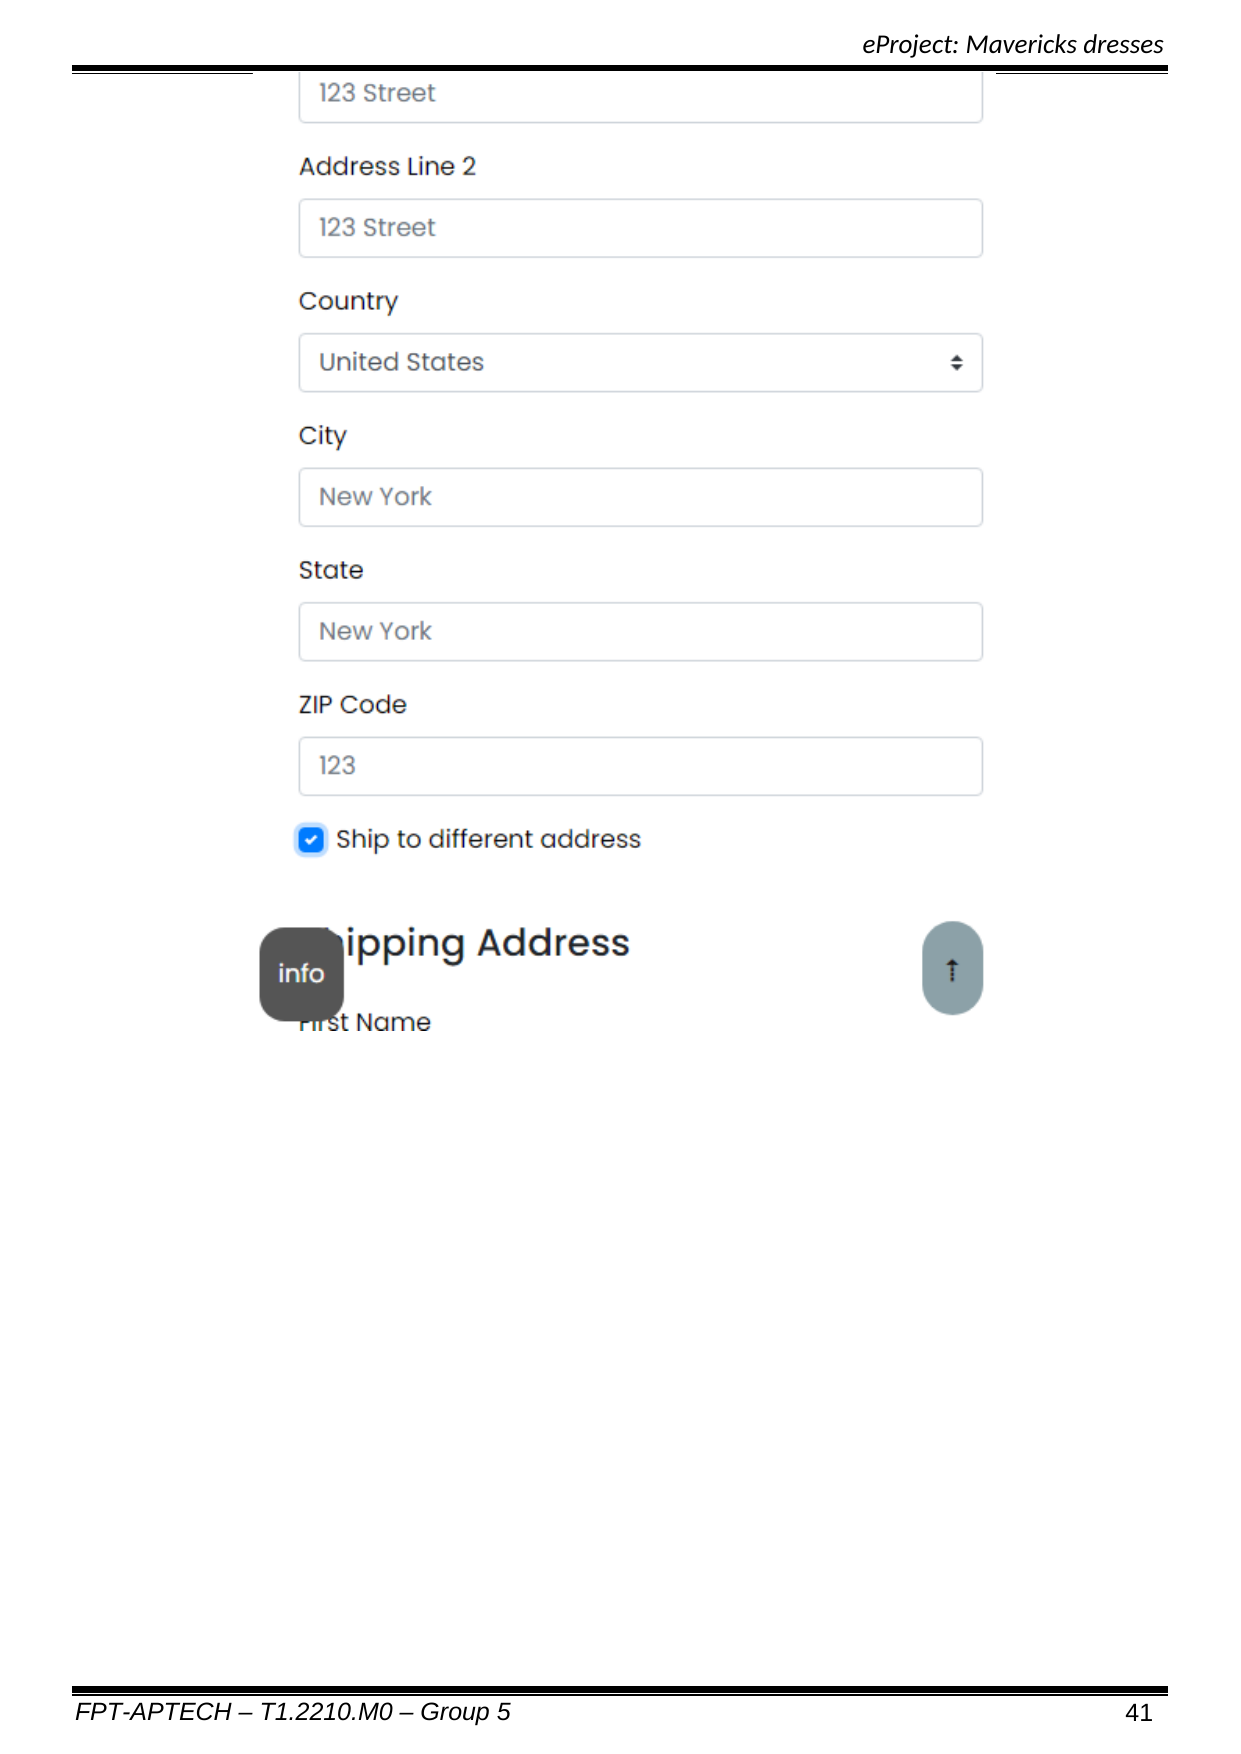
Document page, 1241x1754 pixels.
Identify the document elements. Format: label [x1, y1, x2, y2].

picture [252, 72, 996, 1031]
